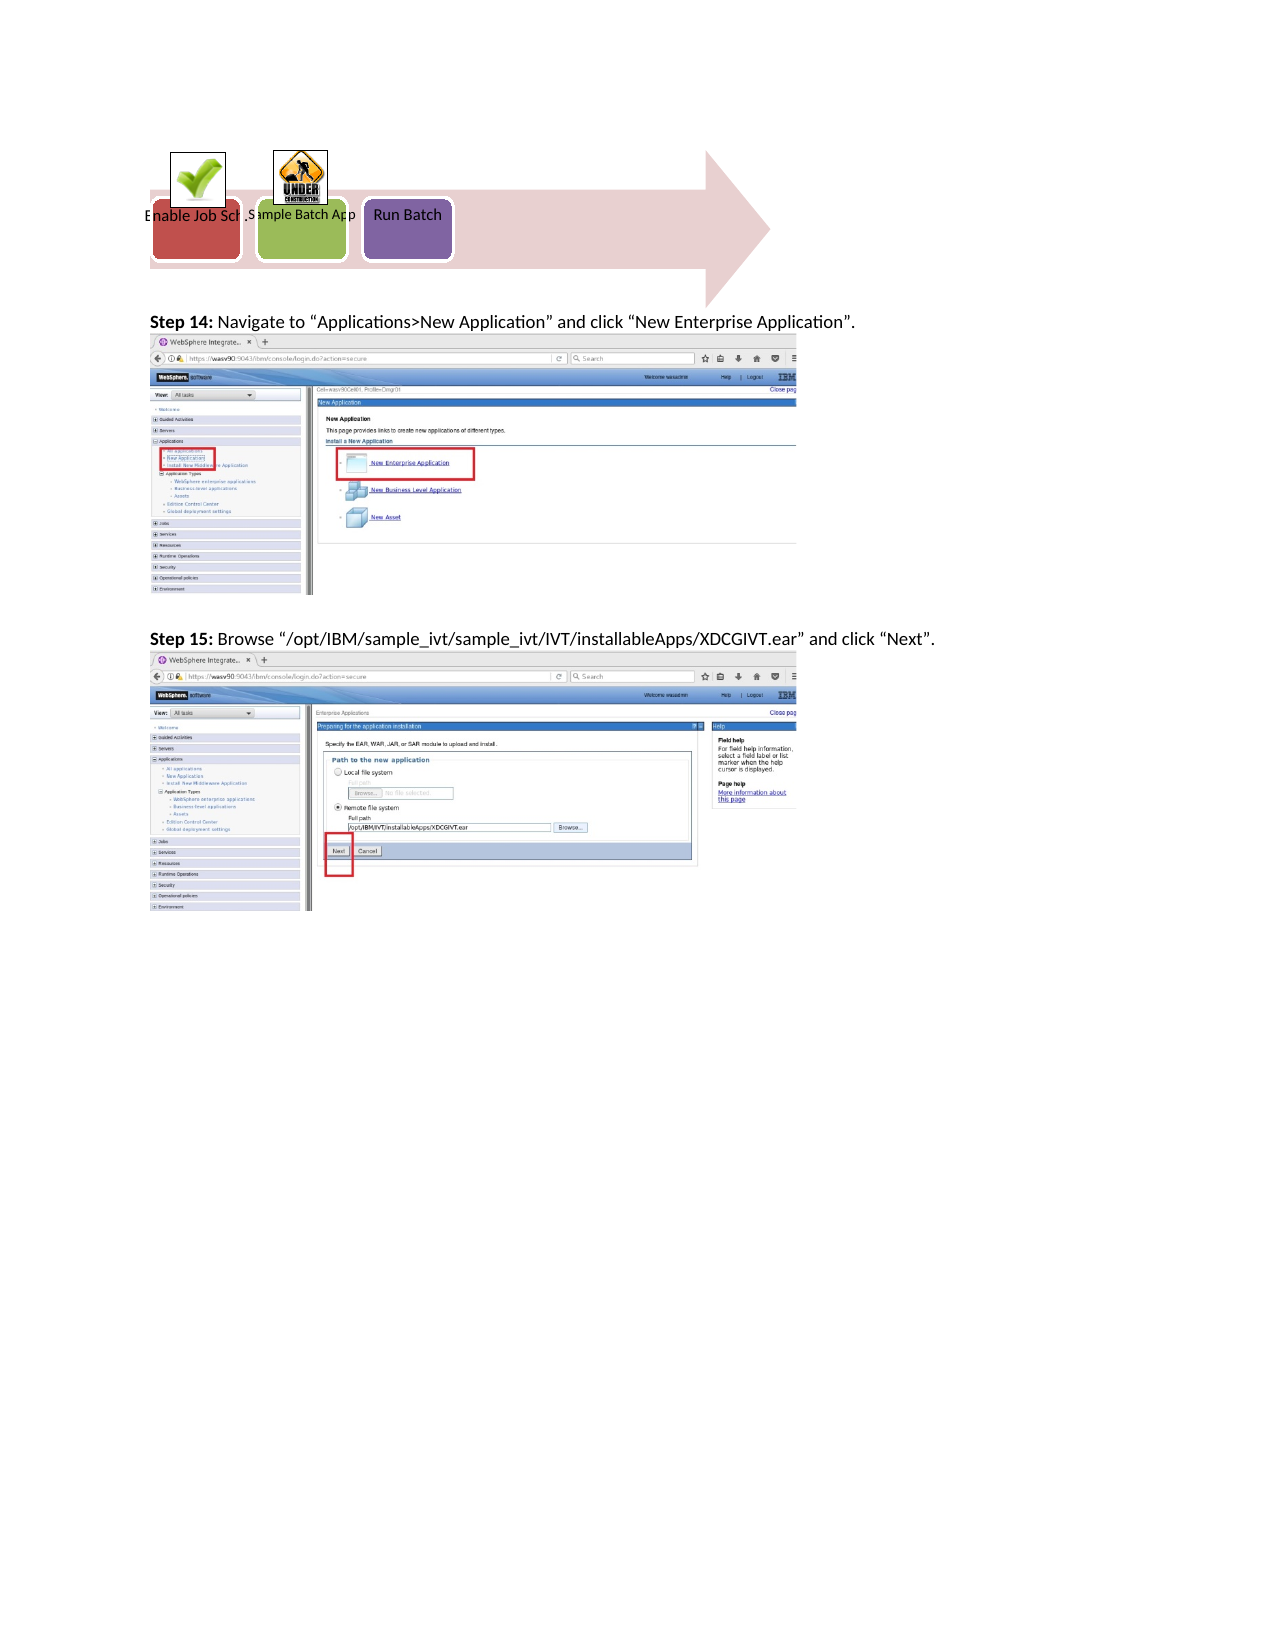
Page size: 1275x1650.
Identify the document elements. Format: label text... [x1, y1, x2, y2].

picture [274, 151, 327, 204]
text Step 15: Browse “/opt/IBM/sample_ivt/sample_ivt/IVT/installableApps/XDCGIVT.ear” and click “Next”. [150, 627, 1125, 650]
picture [150, 650, 797, 911]
picture [150, 333, 797, 595]
picture [171, 153, 225, 207]
text Step 14: Navigate to “Applications>New Application” and click “New Enterprise Application”. [150, 310, 1125, 333]
